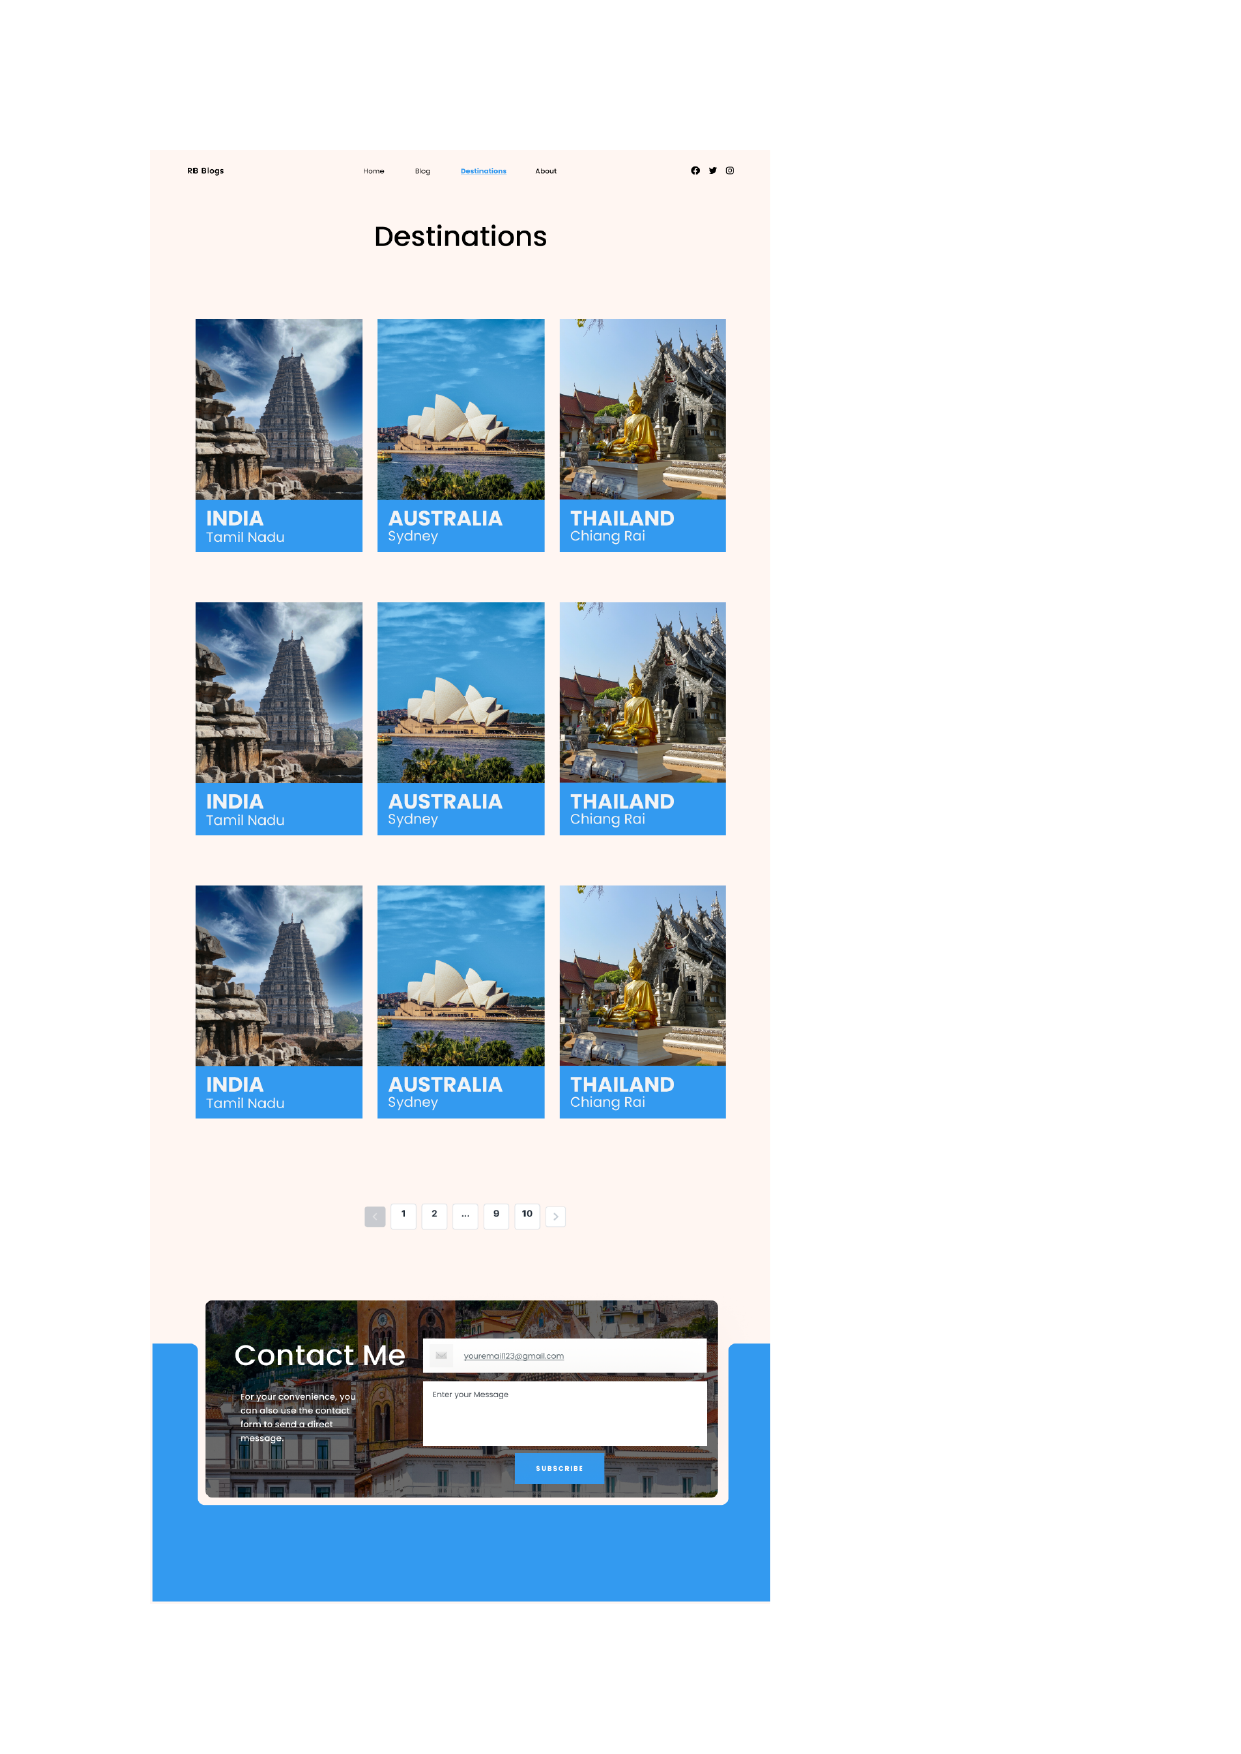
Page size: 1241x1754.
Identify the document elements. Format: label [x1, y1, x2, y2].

picture [150, 150, 771, 1604]
